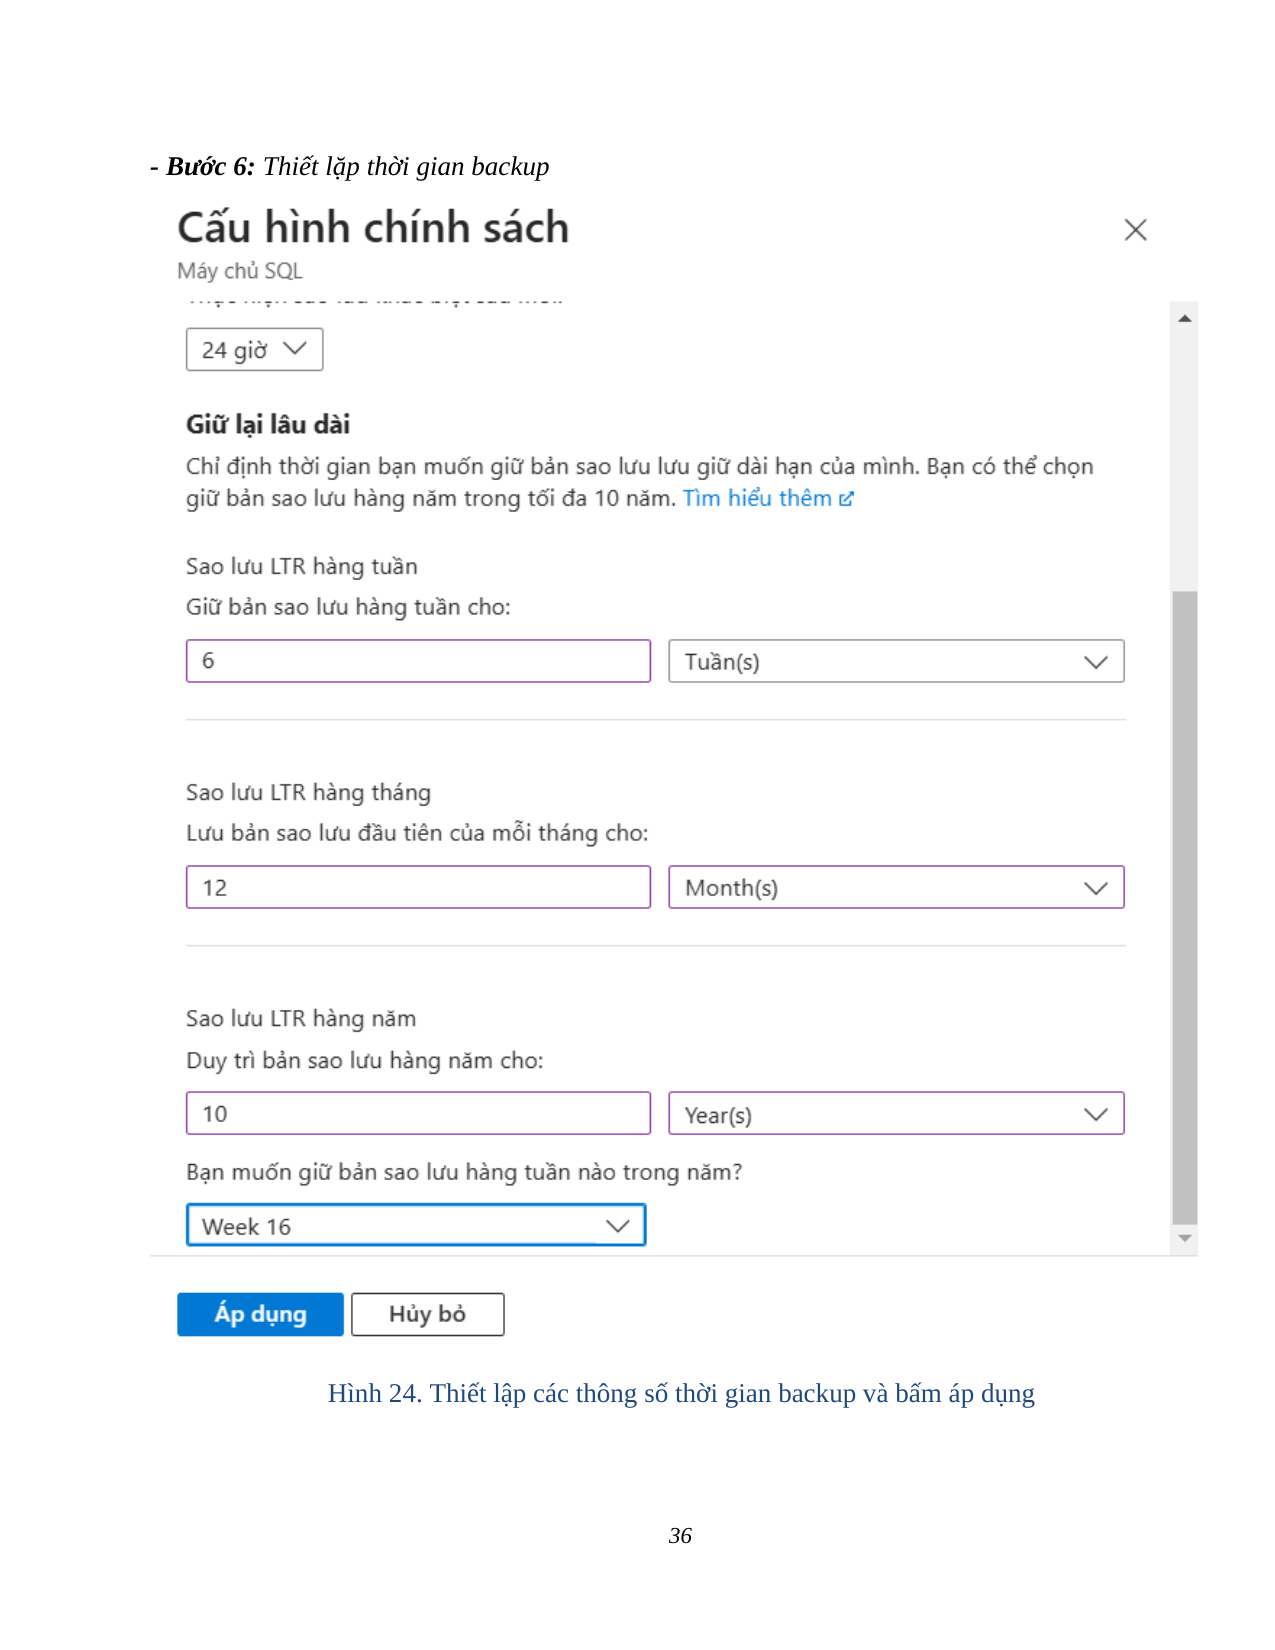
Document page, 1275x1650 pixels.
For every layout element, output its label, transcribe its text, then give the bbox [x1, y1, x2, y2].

text Hình 24. Thiết lập các thông số thời gian backup và bấm áp dụng [165, 1377, 1198, 1408]
text - Bước 6: Thiết lặp thời gian backup [150, 150, 1198, 181]
picture [150, 196, 1199, 1364]
